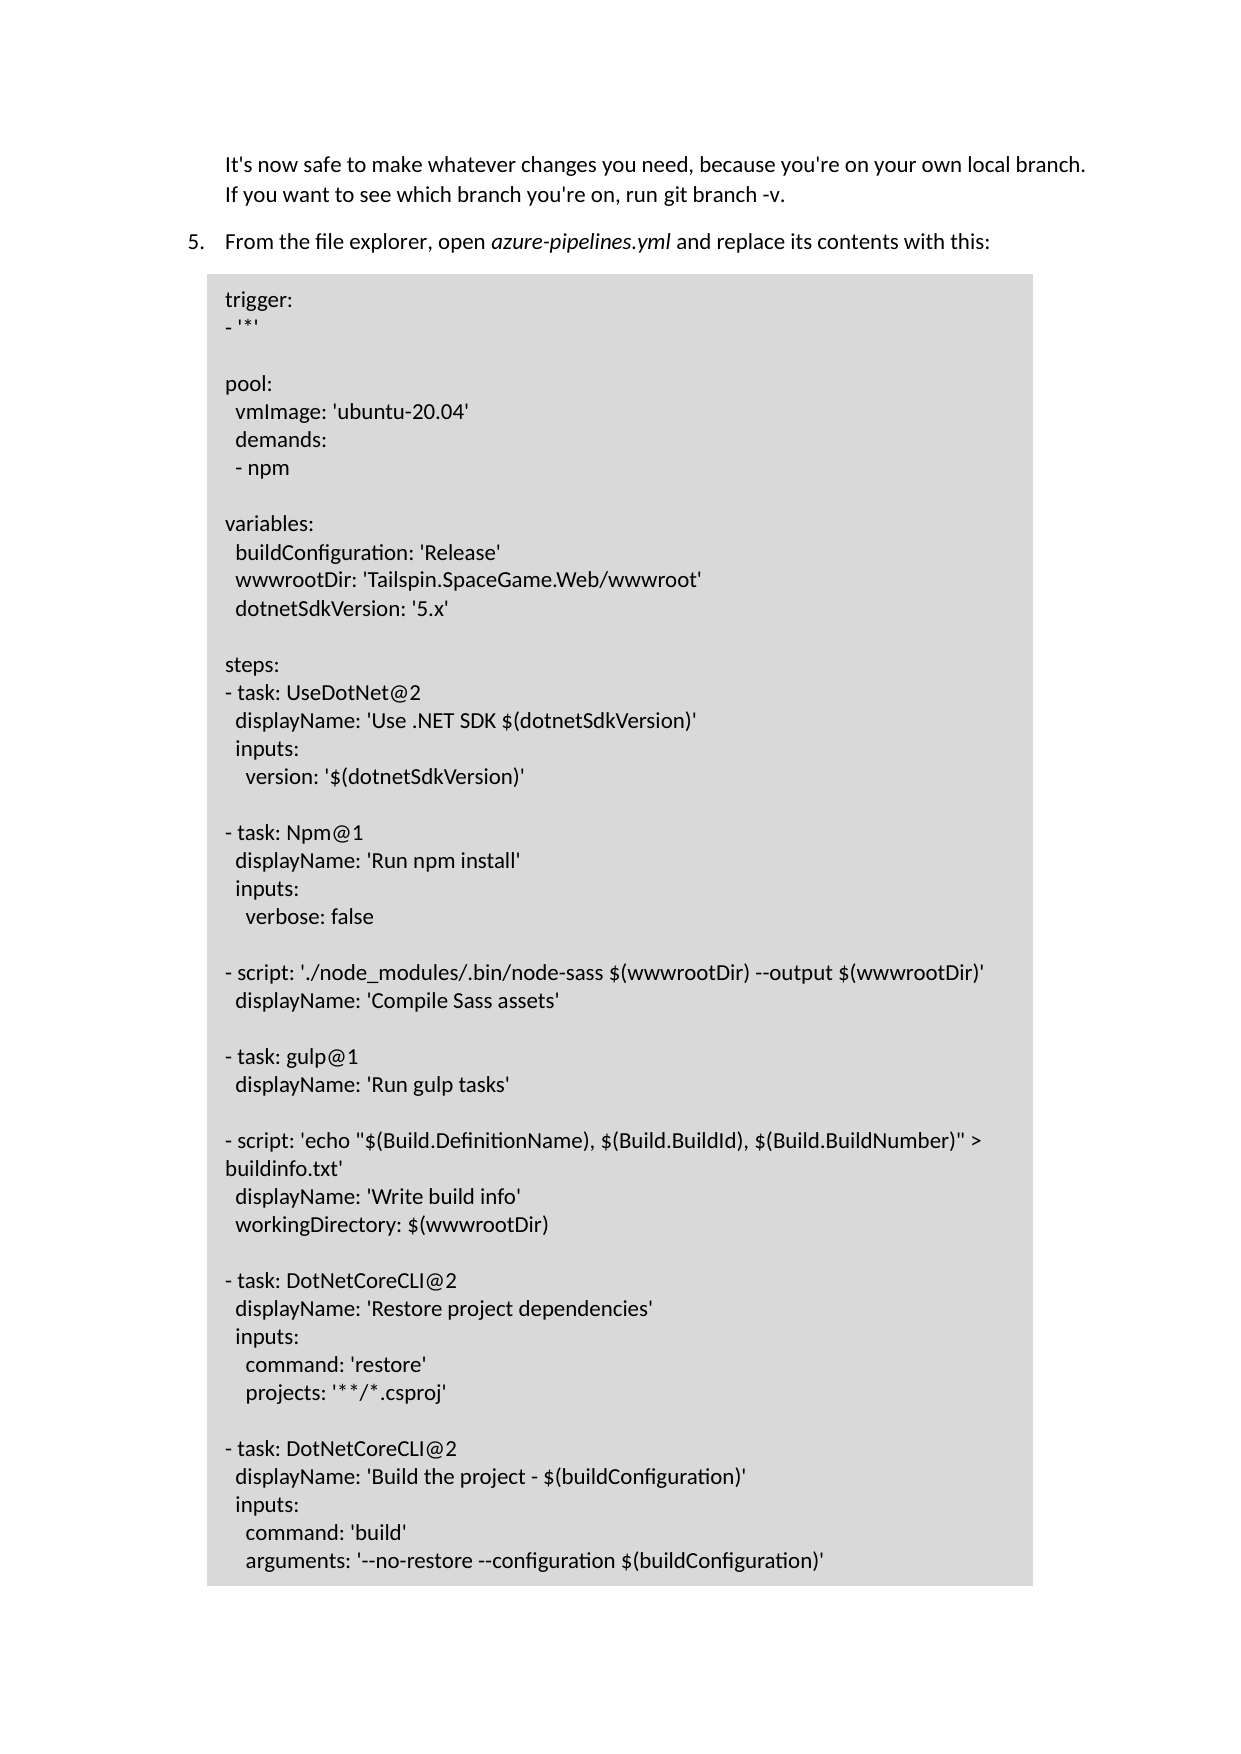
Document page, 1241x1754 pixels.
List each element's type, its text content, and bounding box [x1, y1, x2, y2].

text verbose: false [217, 890, 1023, 918]
text dotnetSdkVersion: '5.x' [217, 582, 1023, 610]
text workingDirectory: $(wwwrootDir) [217, 1199, 1023, 1227]
list From the file explorer, open azure-pipelines.yml and replace its contents with this: [187, 227, 1090, 255]
text wwwrootDir: 'Tailspin.SpaceGame.Web/wwwroot' [217, 554, 1023, 582]
text - task: UseDotNet@2 [217, 666, 1023, 694]
text displayName: 'Run npm install' [217, 834, 1023, 862]
text arguments: '--no-restore --configuration $(buildConfiguration)' [217, 1535, 1023, 1576]
text inputs: [217, 1479, 1023, 1507]
text - '*' [217, 302, 1023, 330]
text trigger: [217, 283, 1023, 302]
text projects: '**/*.csproj' [217, 1367, 1023, 1395]
text - task: gulp@1 [217, 1031, 1023, 1058]
text pool: [217, 358, 1023, 386]
text displayName: 'Restore project dependencies' [217, 1283, 1023, 1311]
text - script: './node_modules/.bin/node-sass $(wwwrootDir) --output $(wwwrootDir)' [217, 946, 1023, 974]
text - task: Npm@1 [217, 806, 1023, 834]
text displayName: 'Write build info' [217, 1171, 1023, 1199]
text buildConfiguration: 'Release' [217, 526, 1023, 554]
text steps: [217, 638, 1023, 666]
text inputs: [217, 1311, 1023, 1339]
text version: '$(dotnetSdkVersion)' [217, 750, 1023, 778]
text - task: DotNetCoreCLI@2 [217, 1255, 1023, 1283]
text It's now safe to make whatever changes you need, because you're on your own local branch. If you want to see which branch you're on, run git branch -v. [225, 150, 1090, 208]
text demands: [217, 414, 1023, 442]
text displayName: 'Compile Sass assets' [217, 974, 1023, 1002]
text variables: [217, 498, 1023, 526]
text inputs: [217, 722, 1023, 750]
text inputs: [217, 862, 1023, 890]
text displayName: 'Run gulp tasks' [217, 1058, 1023, 1087]
text vmImage: 'ubuntu-20.04' [217, 386, 1023, 414]
text - npm [217, 442, 1023, 470]
text command: 'restore' [217, 1339, 1023, 1367]
text command: 'build' [217, 1507, 1023, 1535]
text displayName: 'Use .NET SDK $(dotnetSdkVersion)' [217, 694, 1023, 722]
text - script: 'echo "$(Build.DefinitionName), $(Build.BuildId), $(Build.BuildNumber)" > buildinfo.txt' [217, 1114, 1023, 1171]
text - task: DotNetCoreCLI@2 [217, 1423, 1023, 1451]
text displayName: 'Build the project - $(buildConfiguration)' [217, 1451, 1023, 1479]
